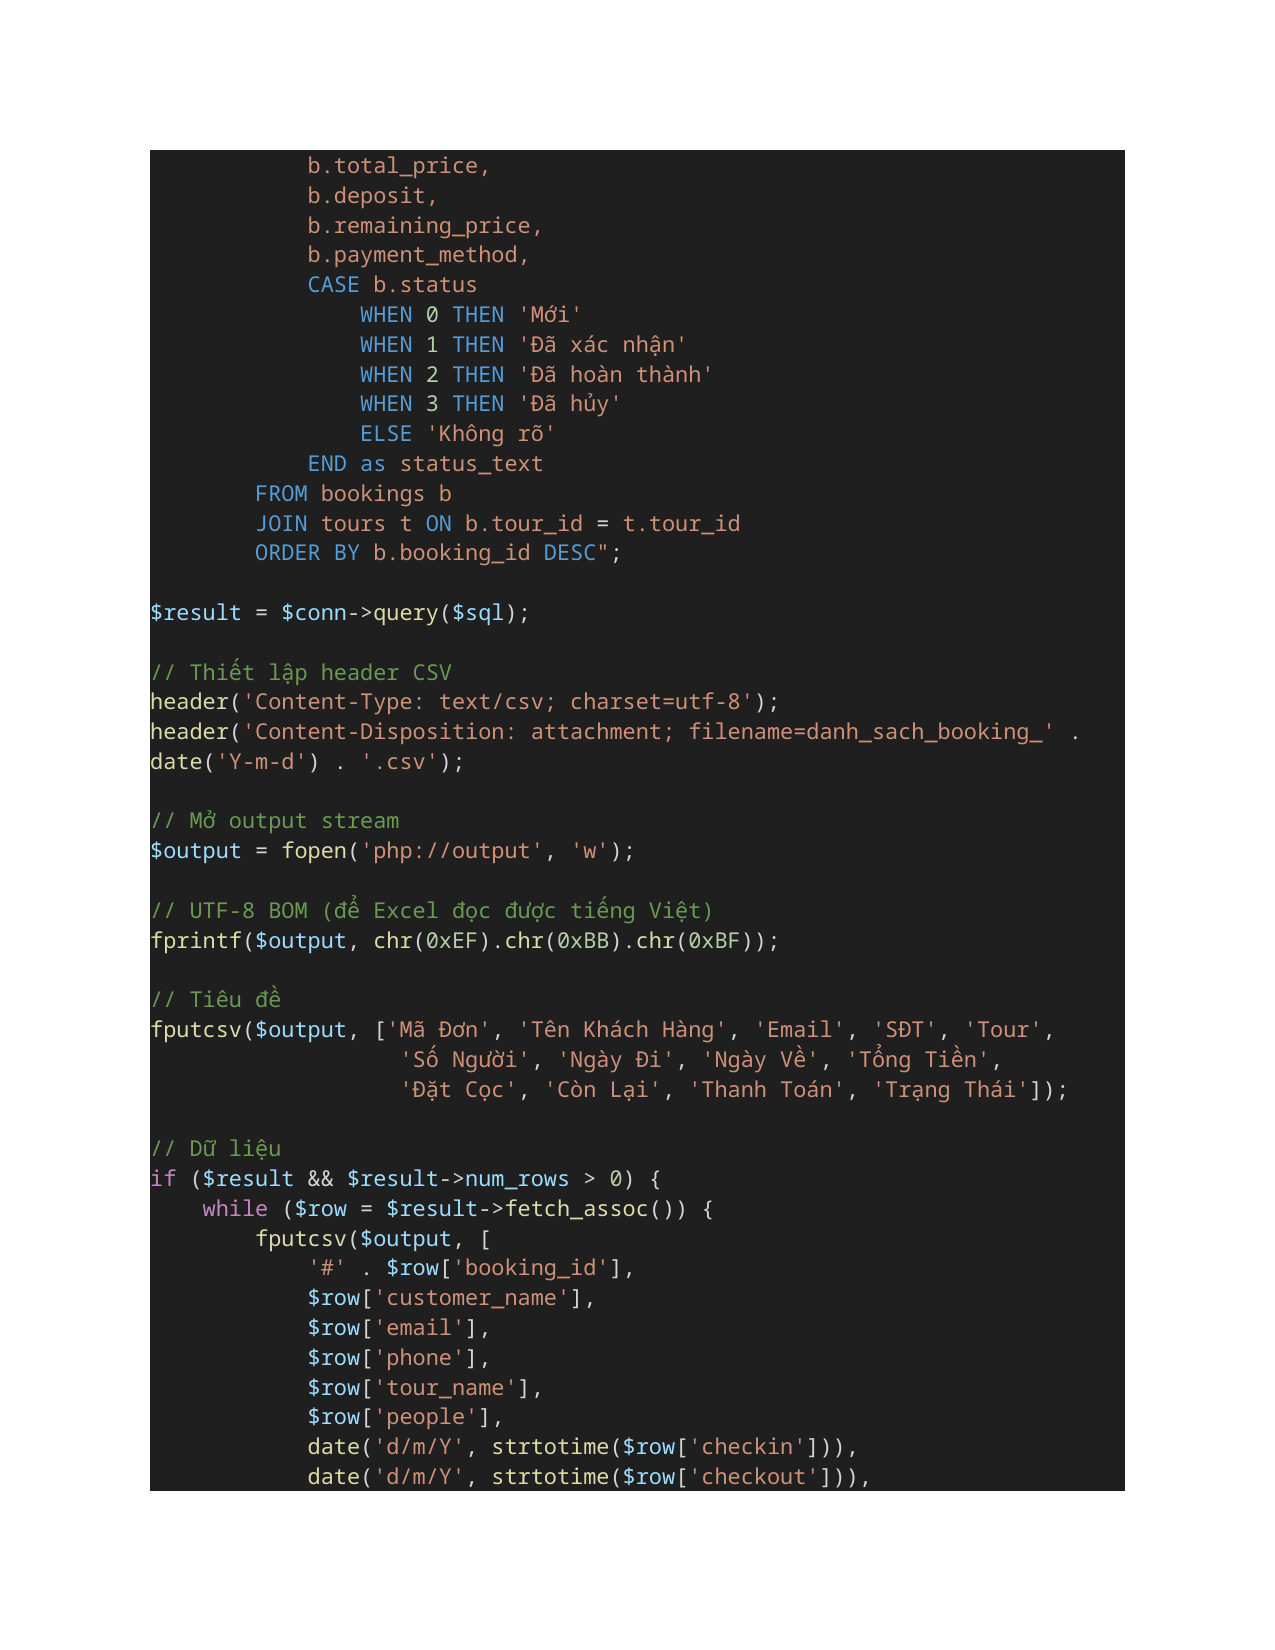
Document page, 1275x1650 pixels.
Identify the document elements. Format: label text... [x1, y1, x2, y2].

text // UTF-8 BOM (để Excel đọc được tiếng Việt) [150, 895, 1125, 924]
text while ($row = $result->fetch_assoc()) { [150, 1193, 1125, 1222]
text if ($result && $result->num_rows > 0) { [150, 1163, 1125, 1193]
text b.total_price, [150, 150, 1125, 180]
text $row['tour_name'], [150, 1371, 1125, 1401]
text // Mở output stream [150, 805, 1125, 835]
text date('d/m/Y', strtotime($row['checkin'])), [150, 1431, 1125, 1461]
text // Thiết lập header CSV [150, 656, 1125, 686]
text WHEN 3 THEN 'Đã hủy' [150, 388, 1125, 418]
text $result = $conn->query($sql); [150, 597, 1125, 627]
text $output = fopen('php://output', 'w'); [150, 835, 1125, 865]
text fputcsv($output, [ [150, 1222, 1125, 1252]
text header('Content-Disposition: attachment; filename=danh_sach_booking_' . date('Y-m-d') . '.csv'); [150, 716, 1125, 776]
text // Dữ liệu [150, 1133, 1125, 1163]
text WHEN 1 THEN 'Đã xác nhận' [150, 329, 1125, 358]
text $row['phone'], [150, 1342, 1125, 1371]
text '#' . $row['booking_id'], [150, 1252, 1125, 1282]
text 'Số Người', 'Ngày Đi', 'Ngày Về', 'Tổng Tiền', [150, 1044, 1125, 1073]
text FROM bookings b [150, 478, 1125, 507]
text END as status_text [150, 448, 1125, 478]
text WHEN 2 THEN 'Đã hoàn thành' [150, 358, 1125, 388]
text b.payment_method, [150, 239, 1125, 269]
text WHEN 0 THEN 'Mới' [150, 299, 1125, 329]
text header('Content-Type: text/csv; charset=utf-8'); [150, 686, 1125, 716]
text b.remaining_price, [150, 209, 1125, 239]
text fputcsv($output, ['Mã Đơn', 'Tên Khách Hàng', 'Email', 'SĐT', 'Tour', [150, 1014, 1125, 1044]
text ORDER BY b.booking_id DESC"; [150, 537, 1125, 567]
text b.deposit, [150, 180, 1125, 209]
text 'Đặt Cọc', 'Còn Lại', 'Thanh Toán', 'Trạng Thái']); [150, 1073, 1125, 1103]
text CASE b.status [150, 269, 1125, 299]
text ELSE 'Không rõ' [150, 418, 1125, 448]
text date('d/m/Y', strtotime($row['checkout'])), [150, 1461, 1125, 1491]
text JOIN tours t ON b.tour_id = t.tour_id [150, 507, 1125, 537]
text // Tiêu đề [150, 984, 1125, 1014]
text fprintf($output, chr(0xEF).chr(0xBB).chr(0xBF)); [150, 924, 1125, 954]
text $row['email'], [150, 1312, 1125, 1342]
text $row['people'], [150, 1401, 1125, 1431]
text $row['customer_name'], [150, 1282, 1125, 1312]
